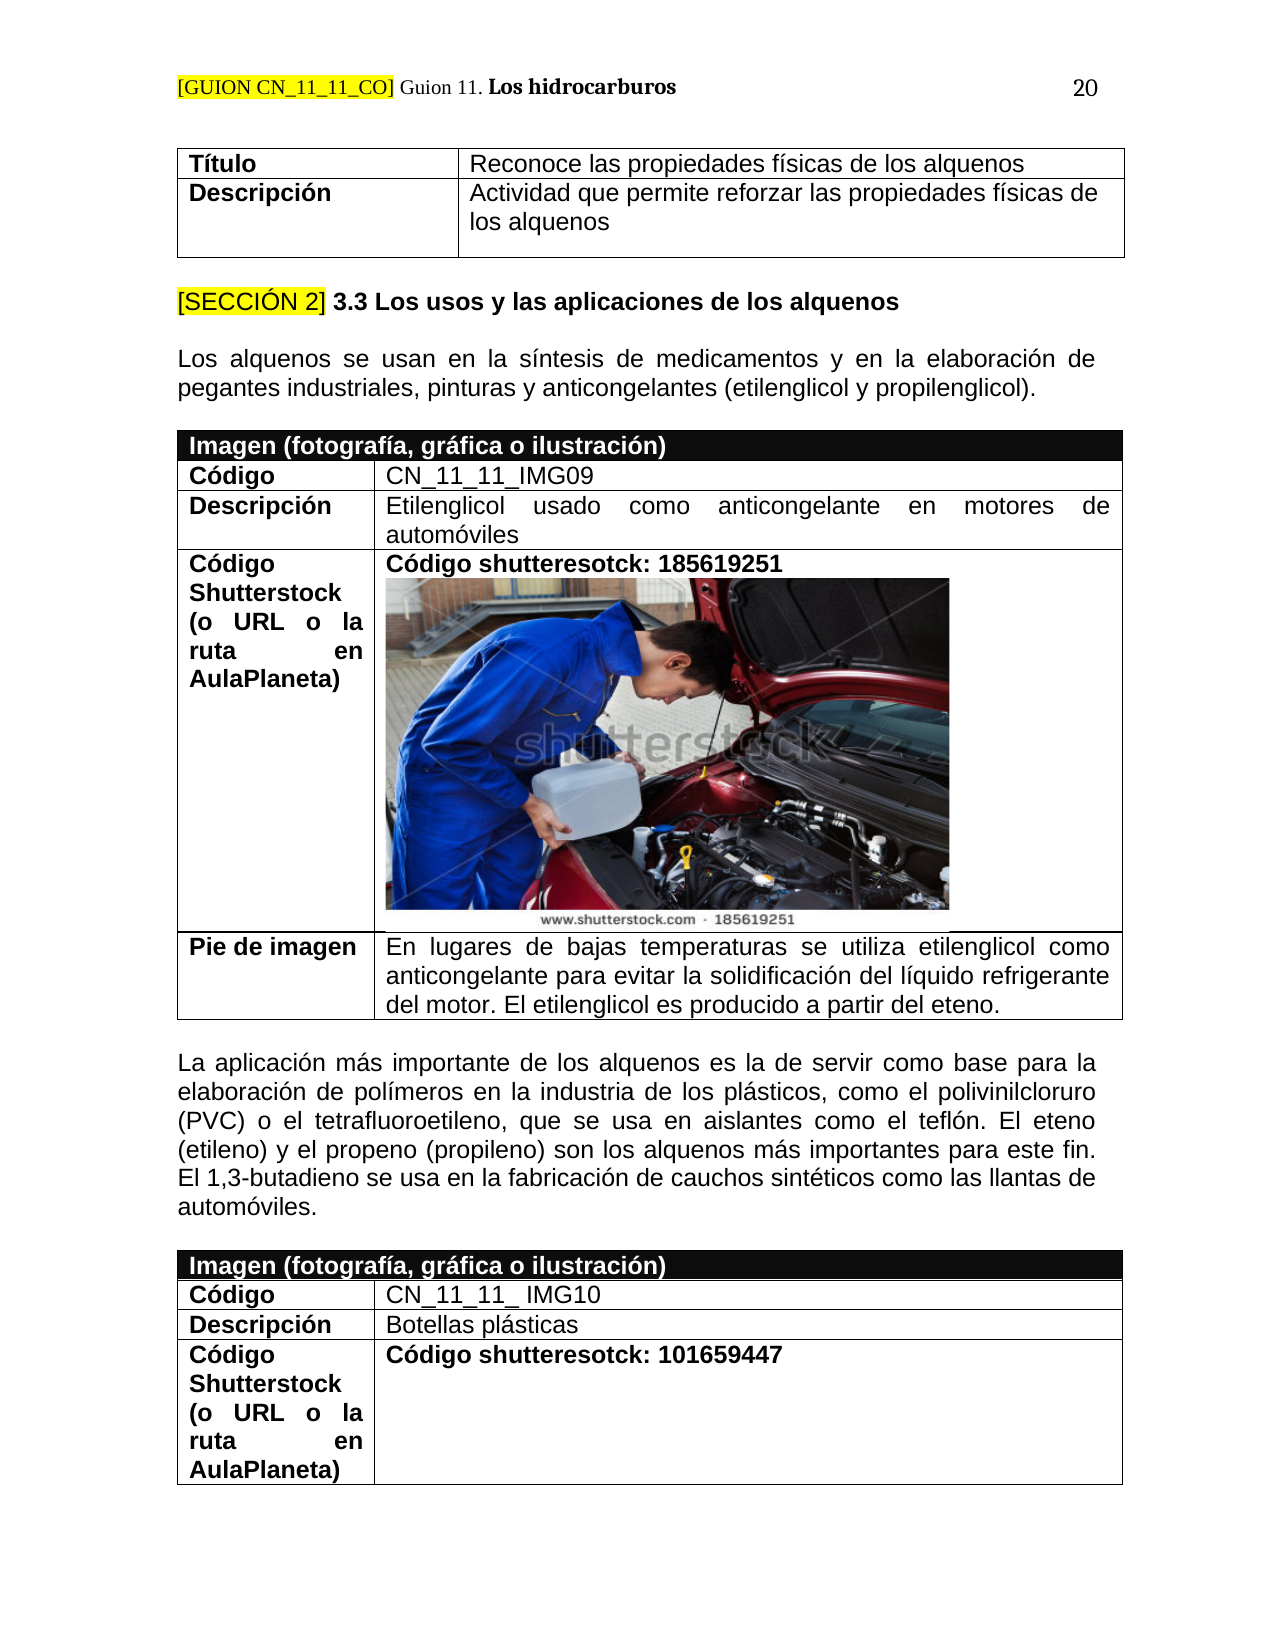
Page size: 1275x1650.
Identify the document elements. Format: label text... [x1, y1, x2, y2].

table_cell Código shutteresotck: 101659447 [375, 1340, 1122, 1484]
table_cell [178, 1340, 374, 1484]
table_header Imagen (fotografía, gráfica o ilustración) [178, 431, 1122, 460]
table_cell Actividad que permite reforzar las propiedades físicas de los alquenos [459, 179, 1124, 257]
table_cell Código Shutterstock (o URL o la ruta en AulaPlaneta) [178, 550, 374, 931]
table_cell Descripción [178, 1310, 374, 1339]
table_cell Pie de imagen [178, 933, 374, 1019]
table_cell Etilenglicol usado como anticongelante en motores de automóviles [375, 491, 1122, 548]
table_cell Código [178, 461, 374, 490]
table_cell CN_11_11_ IMG10 [375, 1281, 1122, 1309]
table_cell En lugares de bajas temperaturas se utiliza etilenglicol como anticongelante para evitar la solidificación del líquido refrigerante del motor. El etilenglicol es producido a partir del eteno. [375, 933, 1122, 1019]
table_cell CN_11_11_IMG09 [375, 461, 1122, 490]
text Los alquenos se usan en la síntesis de medicamentos y en la elaboración de pegantes industriales, pinturas y anticongelantes (etilenglicol y propilenglicol). [177, 344, 1098, 402]
text La aplicación más importante de los alquenos es la de servir como base para la elaboración de polímeros en la industria de los plásticos, como el polivinilcloruro (PVC) o el tetrafluoroetileno, que se usa en aislantes como el teflón. El eteno (etileno) y el propeno (propileno) son los alquenos más importantes para este fin. El 1,3-butadieno se usa en la fabricación de cauchos sintéticos como las llantas de automóviles. [177, 1048, 1098, 1221]
table_cell Descripción [178, 179, 458, 257]
table_cell Código [178, 1281, 374, 1309]
picture [385, 578, 950, 932]
table_cell Título [178, 149, 458, 177]
table_cell Código shutteresotck: 185619251 [375, 550, 1122, 931]
table_cell Botellas plásticas [375, 1310, 1122, 1339]
table_cell Descripción [178, 491, 374, 548]
text [SECCIÓN 2] 3.3 Los usos y las aplicaciones de los alquenos [326, 287, 1098, 315]
table_header Imagen (fotografía, gráfica o ilustración) [178, 1251, 1122, 1279]
table_cell Reconoce las propiedades físicas de los alquenos [459, 149, 1124, 177]
